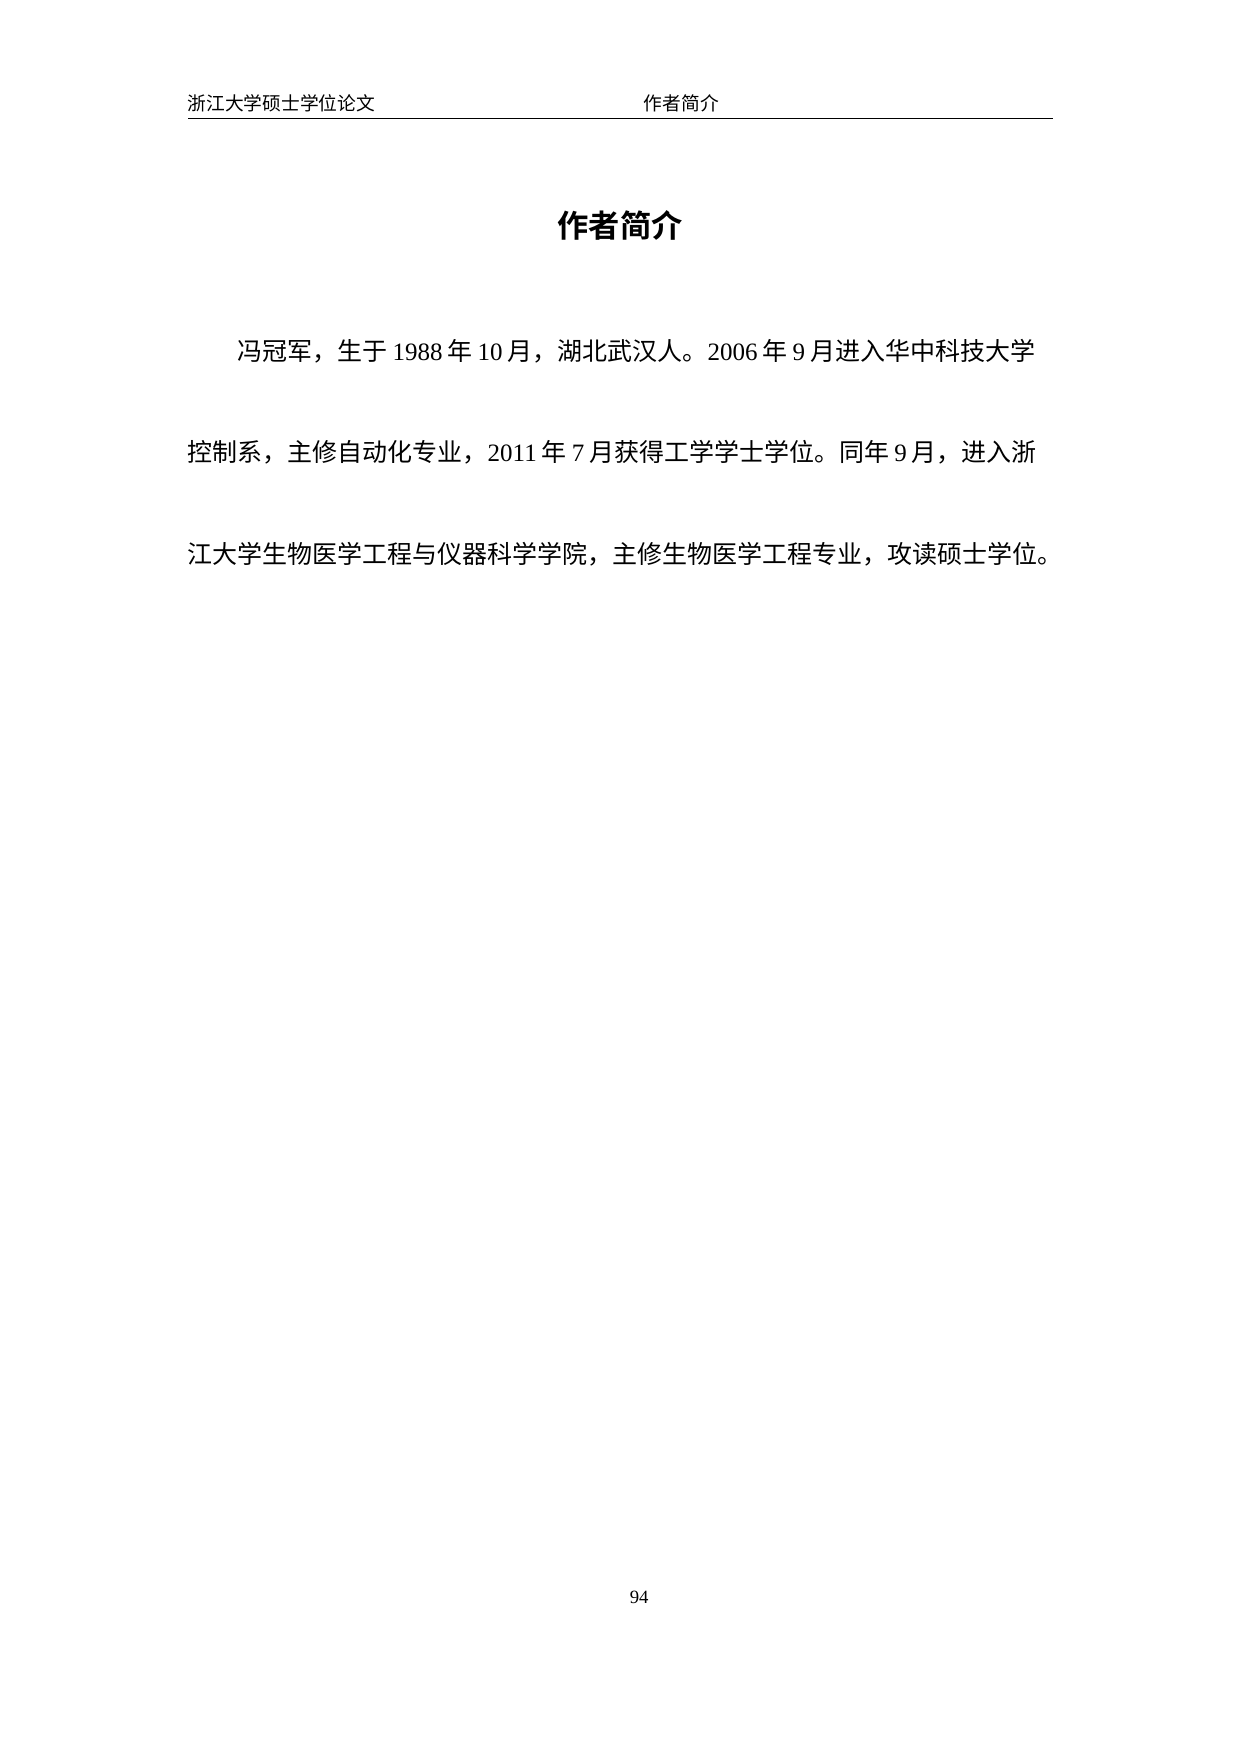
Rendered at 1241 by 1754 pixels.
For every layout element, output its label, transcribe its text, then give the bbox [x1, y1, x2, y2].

subtitle 作者简介 [187, 190, 1053, 258]
text 冯冠军，生于1988年10月，湖北武汉人。2006年9月进入华中科技大学控制系，主修自动化专业，2011年7月获得工学学士学位。同年9月，进入浙江大学生物医学工程与仪器科学学院，主修生物医学工程专业，攻读硕士学位。 [187, 315, 1053, 587]
